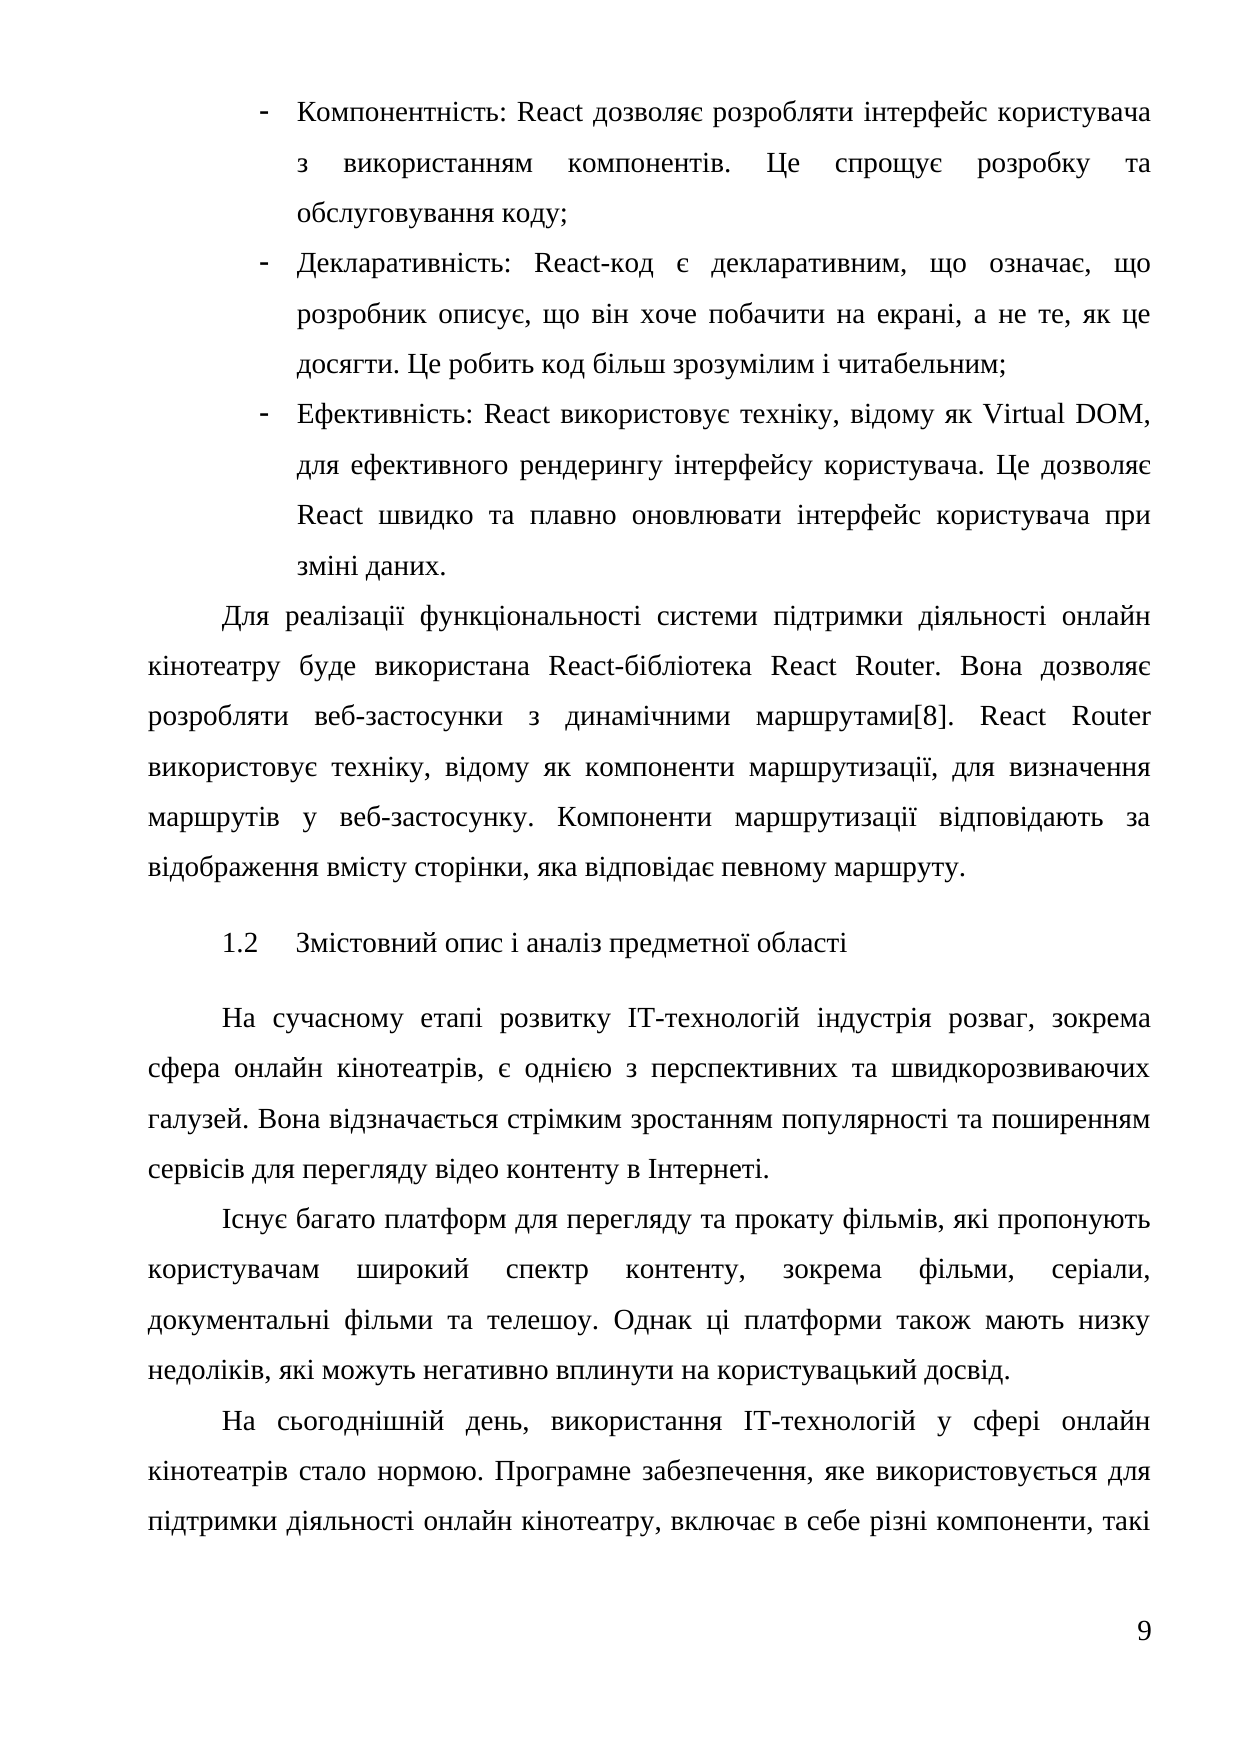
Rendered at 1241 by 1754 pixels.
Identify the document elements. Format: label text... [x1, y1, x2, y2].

subtitle Змістовний опис і аналіз предметної області [222, 925, 1152, 958]
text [148, 1403, 1152, 1537]
text На сучасному етапі розвитку ІТ-технологій індустрія розваг, зокрема сфера онлайн кінотеатрів, є однією з перспективних та швидкорозвиваючих галузей. Вона відзначається стрімким зростанням популярності та поширенням сервісів для перегляду відео контенту в Інтернеті. [148, 1000, 1152, 1184]
list Ефективність: React використовує техніку, відому як Virtual DOM, для ефективного рендерингу інтерфейсу користувача. Це дозволяє React швидко та плавно оновлювати інтерфейс користувача при зміні даних. [259, 397, 1152, 581]
list Компонентність: React дозволяє розробляти інтерфейс користувача з використанням компонентів. Це спрощує розробку та обслуговування коду; [259, 94, 1152, 229]
text Існує багато платформ для перегляду та прокату фільмів, які пропонують користувачам широкий спектр контенту, зокрема фільми, серіали, документальні фільми та телешоу. Однак ці платформи також мають низку недоліків, які можуть негативно вплинути на користувацький досвід. [148, 1201, 1152, 1386]
list Декларативність: React-код є декларативним, що означає, що розробник описує, що він хоче побачити на екрані, а не те, як це досягти. Це робить код більш зрозумілим і читабельним; [259, 246, 1152, 380]
text Для реалізації функціональності системи підтримки діяльності онлайн кінотеатру буде використана React-бібліотека React Router. Вона дозволяє розробляти веб-застосунки з динамічними маршрутами[8]. React Router використовує техніку, відому як компоненти маршрутизації, для визначення маршрутів у веб-застосунку. Компоненти маршрутизації відповідають за відображення вмісту сторінки, яка відповідає певному маршруту. [148, 598, 1152, 883]
